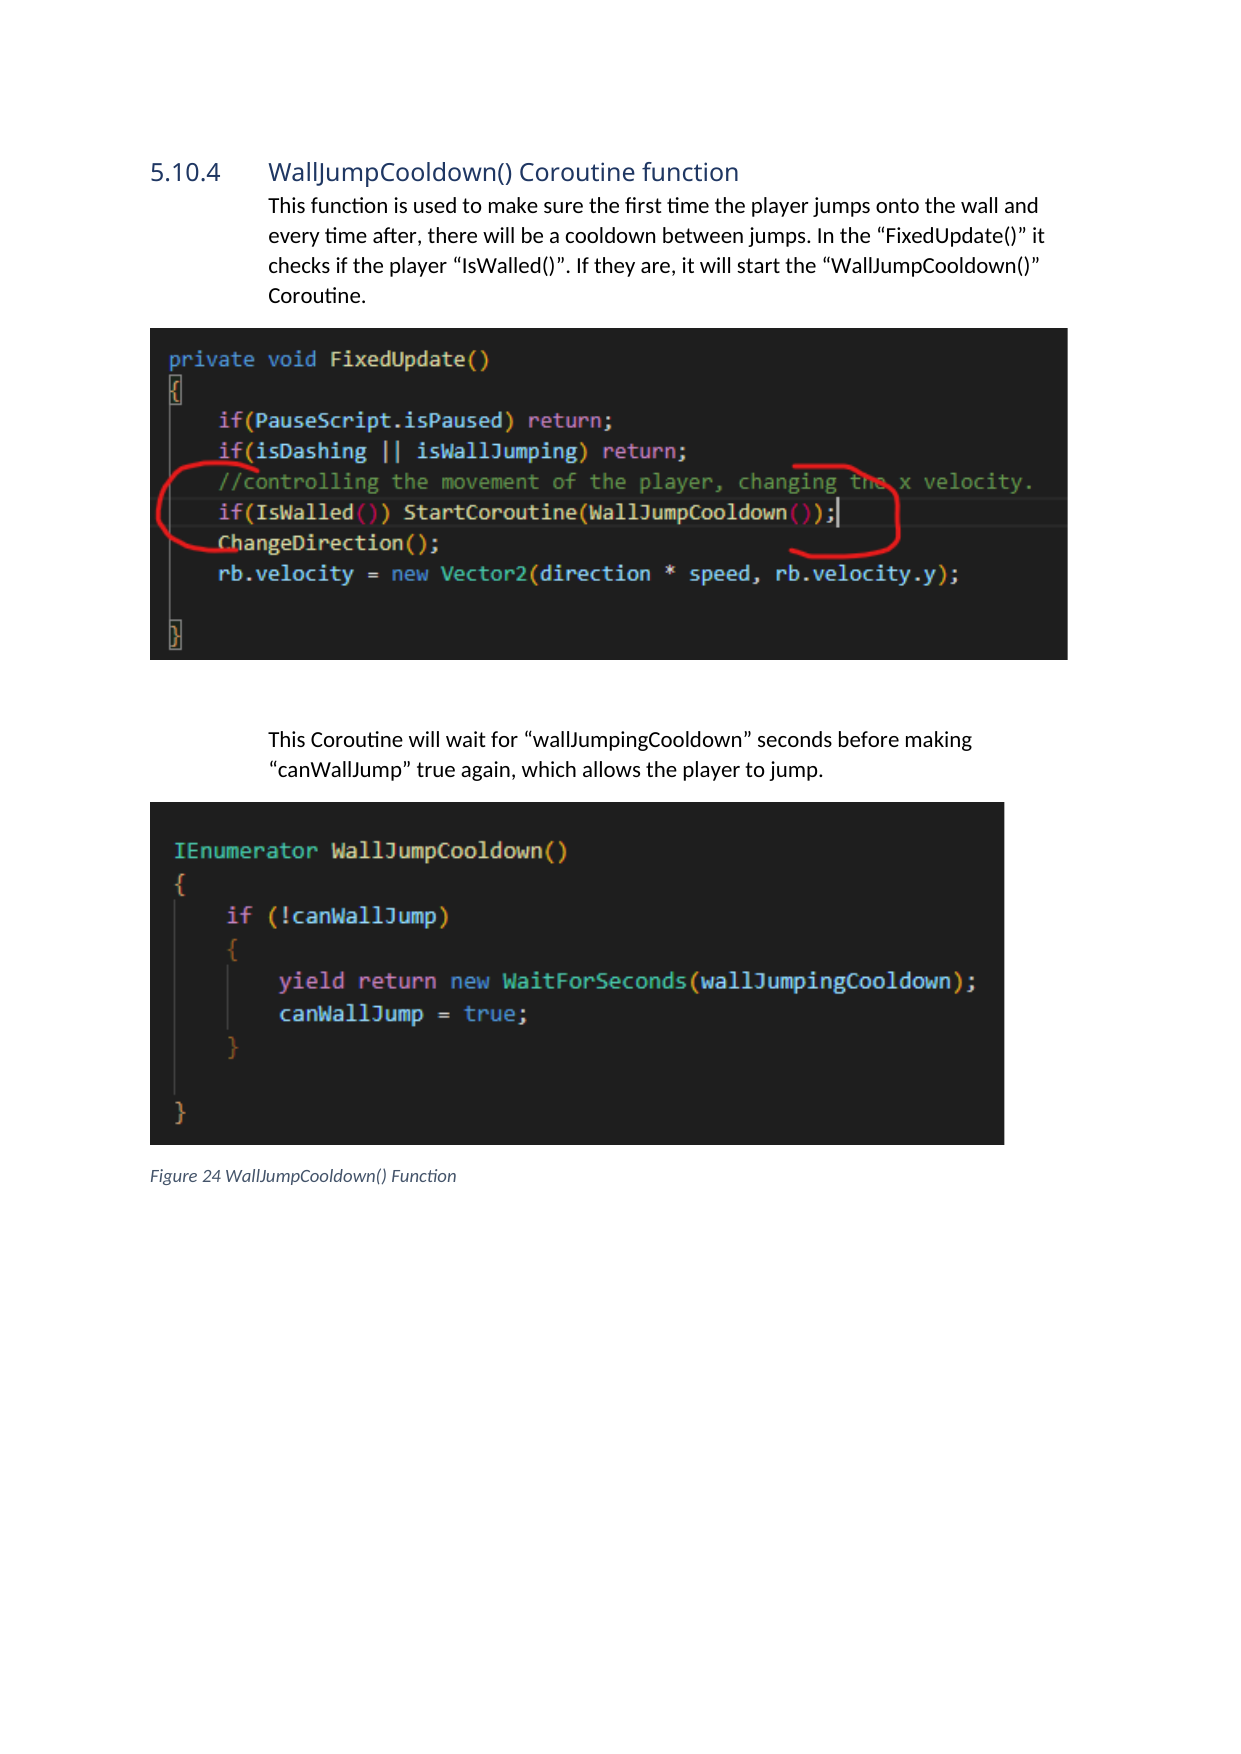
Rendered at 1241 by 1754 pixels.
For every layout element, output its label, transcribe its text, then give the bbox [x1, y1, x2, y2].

text This Coroutine will wait for “wallJumpingCooldown” seconds before making “canWallJump” true again, which allows the player to jump. [268, 725, 1090, 783]
subtitle 5.10.4 WallJumpCooldown() Coroutine function [150, 154, 1090, 188]
picture [150, 802, 1005, 1145]
text This function is used to make sure the first time the player jumps onto the wall and every time after, there will be a cooldown between jumps. In the “FixedUpdate()” it checks if the player “IsWalled()”. If they are, it will start the “WallJumpCooldown()” Coroutine. [268, 191, 1090, 309]
picture [150, 328, 1068, 660]
